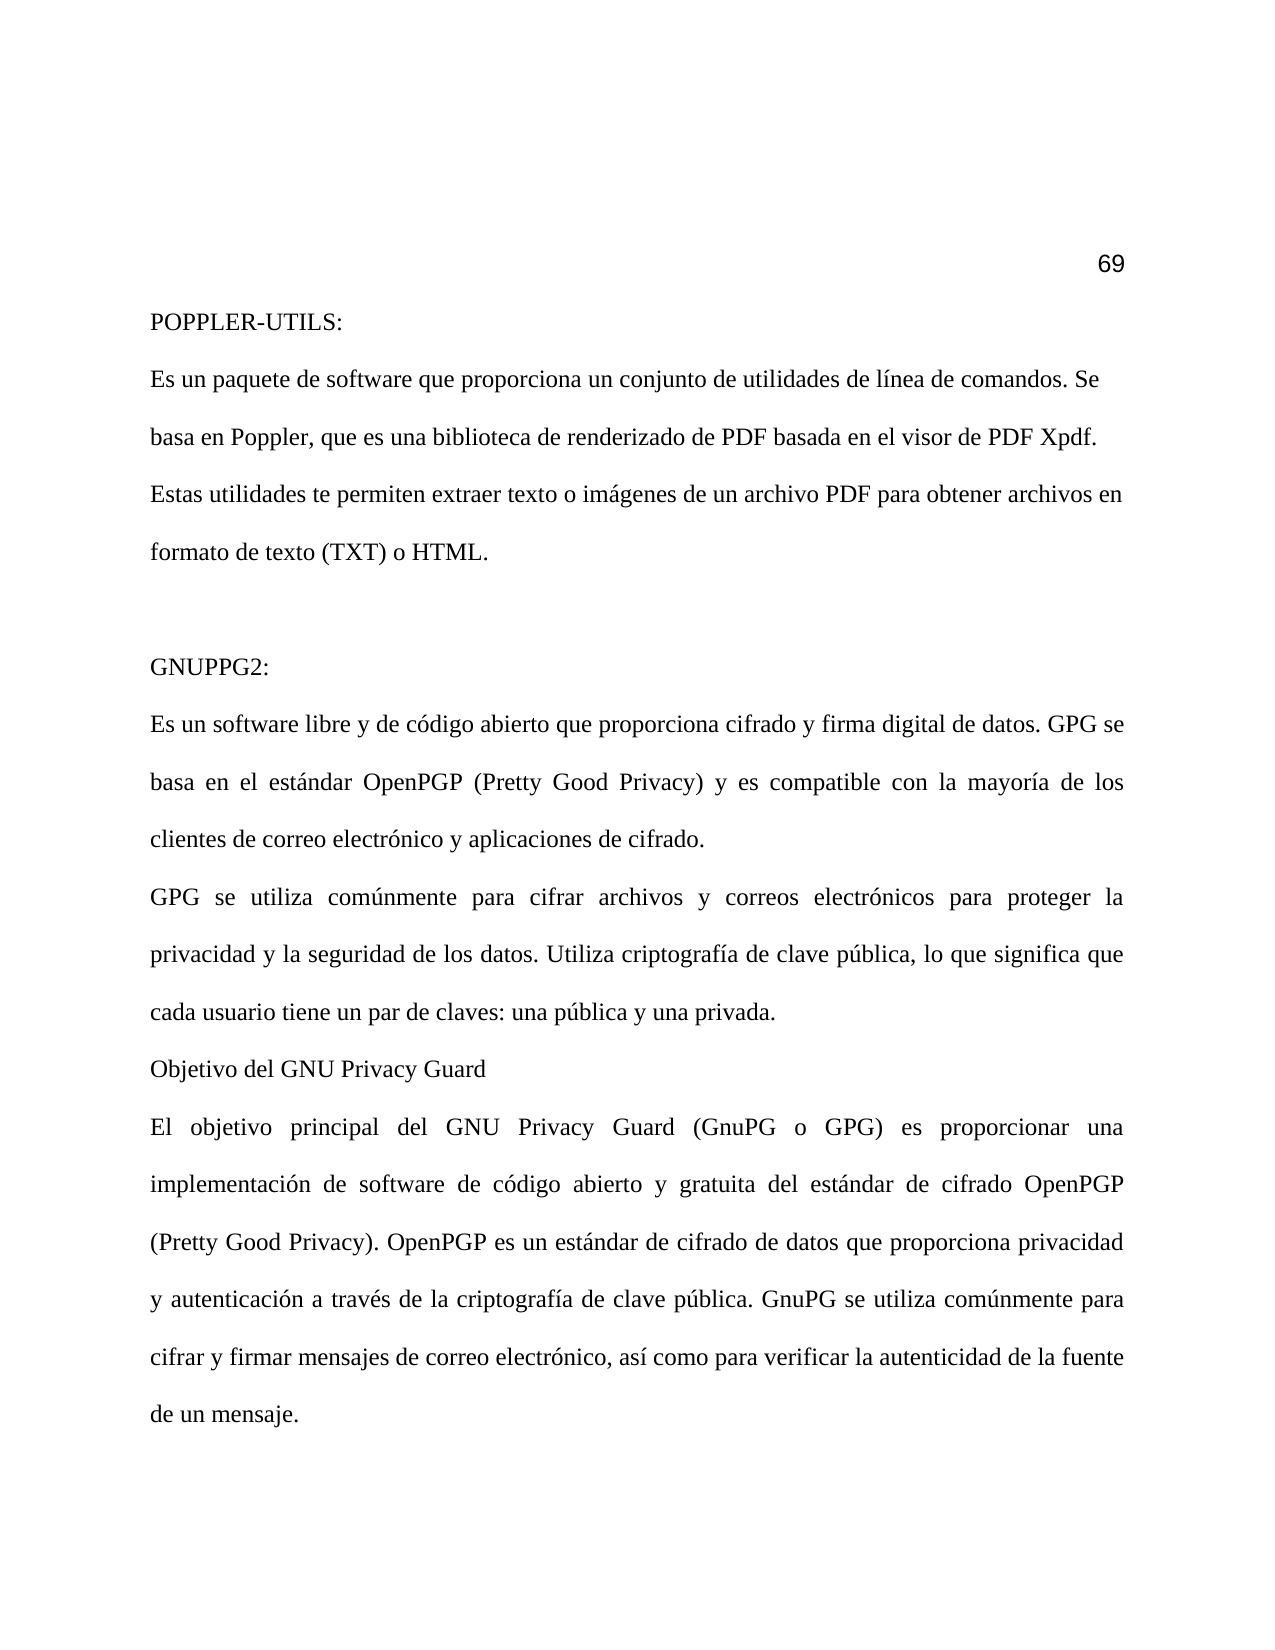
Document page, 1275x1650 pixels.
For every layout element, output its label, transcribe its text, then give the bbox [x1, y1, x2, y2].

text El objetivo principal del GNU Privacy Guard (GnuPG o GPG) es proporcionar una implementación de software de código abierto y gratuita del estándar de cifrado OpenPGP (Pretty Good Privacy). OpenPGP es un estándar de cifrado de datos que proporciona privacidad y autenticación a través de la criptografía de clave pública. GnuPG se utiliza comúnmente para cifrar y firmar mensajes de correo electrónico, así como para verificar la autenticidad de la fuente de un mensaje. [150, 1112, 1125, 1428]
text Es un software libre y de código abierto que proporciona cifrado y firma digital de datos. GPG se basa en el estándar OpenPGP (Pretty Good Privacy) y es compatible con la mayoría de los clientes de correo electrónico y aplicaciones de cifrado. [150, 709, 1125, 853]
text Objetivo del GNU Privacy Guard [150, 1054, 1125, 1083]
text POPPLER-UTILS: [150, 307, 1125, 336]
text Es un paquete de software que proporciona un conjunto de utilidades de línea de comandos. Se basa en Poppler, que es una biblioteca de renderizado de PDF basada en el visor de PDF Xpdf. Estas utilidades te permiten extraer texto o imágenes de un archivo PDF para obtener archivos en formato de texto (TXT) o HTML. [150, 364, 1125, 566]
text GPG se utiliza comúnmente para cifrar archivos y correos electrónicos para proteger la privacidad y la seguridad de los datos. Utiliza criptografía de clave pública, lo que significa que cada usuario tiene un par de claves: una pública y una privada. [150, 882, 1125, 1026]
text GNUPPG2: [150, 652, 1125, 681]
